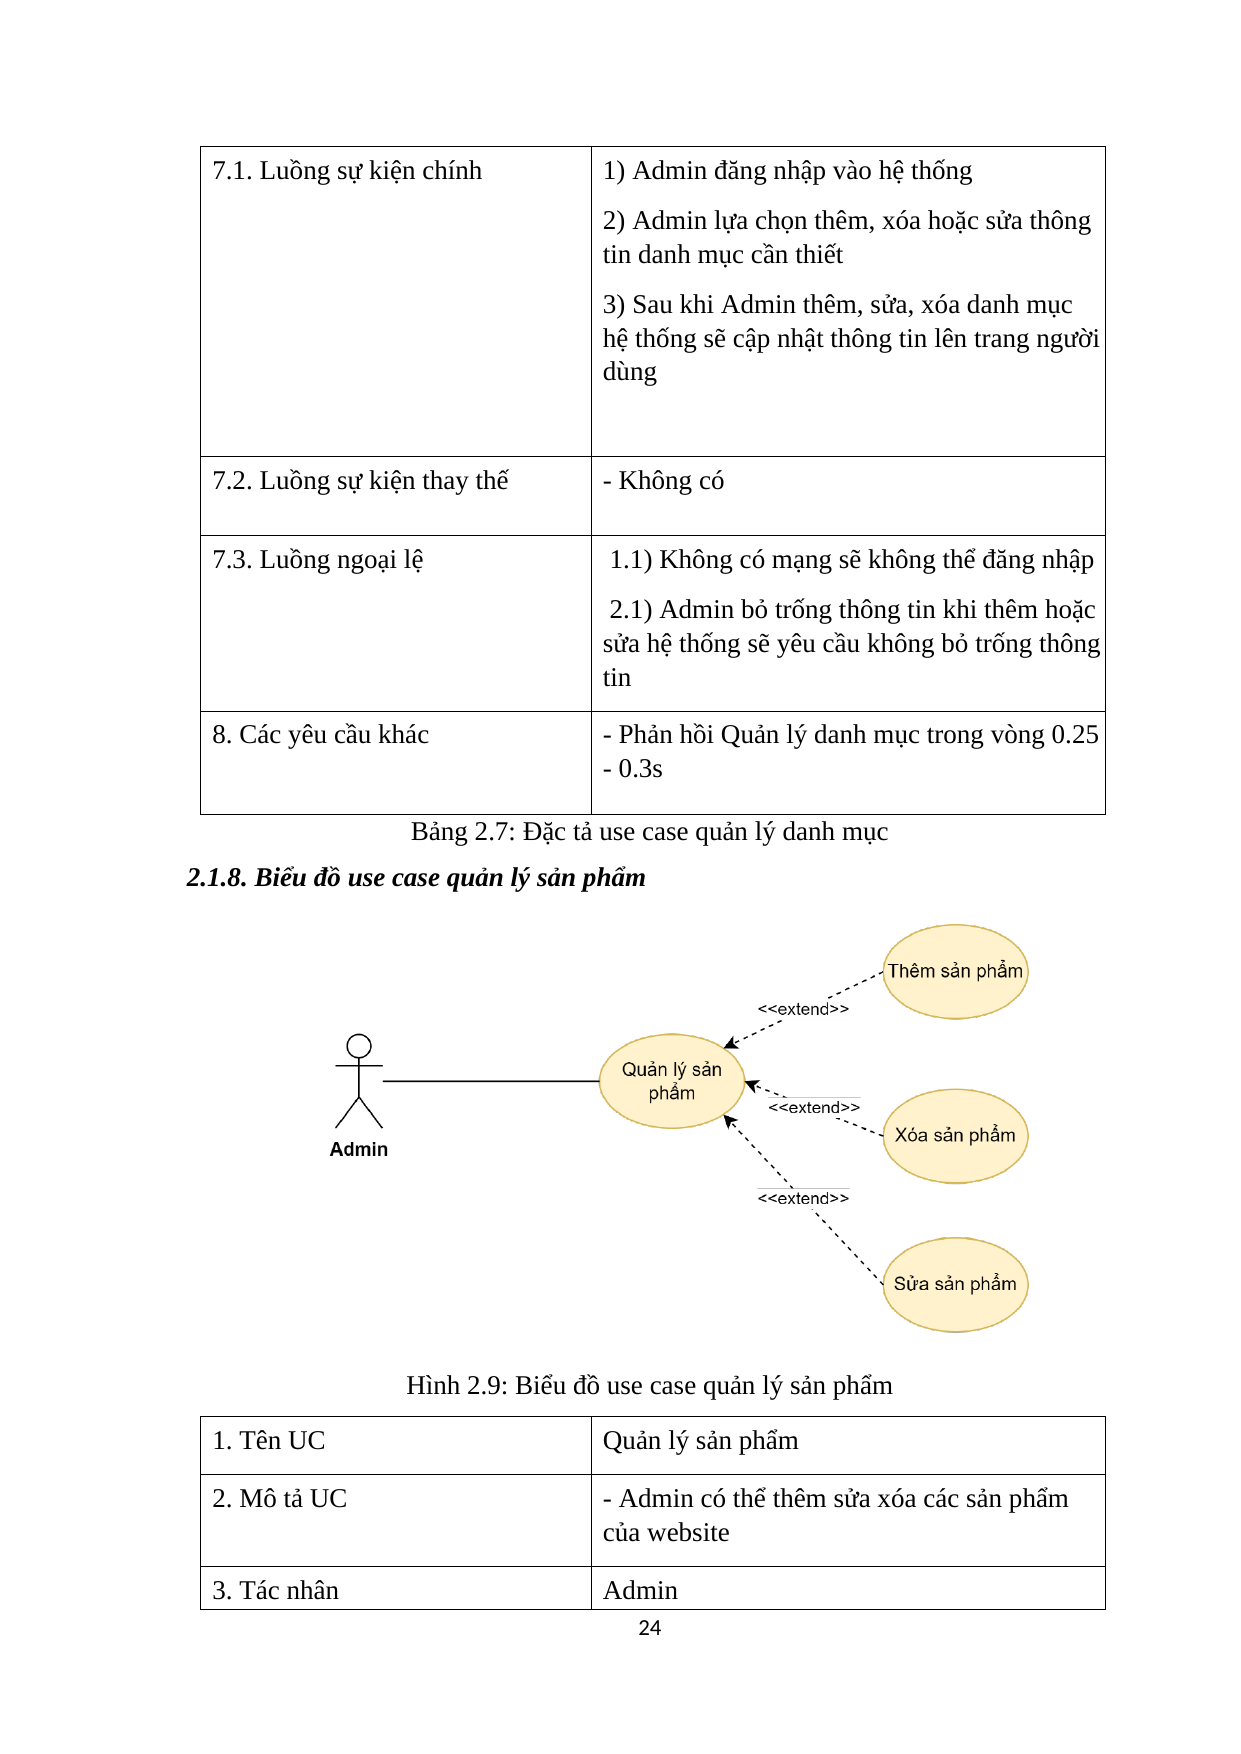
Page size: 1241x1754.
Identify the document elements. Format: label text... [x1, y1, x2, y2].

list Hình 2.9: Biểu đồ use case quản lý sản phẩm [177, 1369, 1122, 1401]
list 2.1.8. Biểu đồ use case quản lý sản phẩm [177, 861, 1122, 893]
table_header Quản lý sản phẩm [592, 1417, 1105, 1474]
table_cell 1) Admin đăng nhập vào hệ thống 2) Admin lựa chọn thêm, xóa hoặc sửa thông tin danh mục cần thiết 3) Sau khi Admin thêm, sửa, xóa danh mục hệ thống sẽ cập nhật thông tin lên trang người dùng [592, 147, 1105, 456]
table_cell Admin [592, 1567, 1105, 1609]
list Bảng 2.7: Đặc tả use case quản lý danh mục [177, 815, 1122, 846]
table_cell 7.1. Luồng sự kiện chính [201, 147, 591, 456]
table_header 1. Tên UC [201, 1417, 591, 1474]
table_cell 8. Các yêu cầu khác [201, 712, 591, 814]
table_cell - Không có [592, 457, 1105, 535]
table_cell 2. Mô tả UC [201, 1475, 591, 1566]
table_cell - Admin có thể thêm sửa xóa các sản phẩm của website [592, 1475, 1105, 1566]
picture [314, 908, 1045, 1348]
table_cell 1.1) Không có mạng sẽ không thể đăng nhập 2.1) Admin bỏ trống thông tin khi thêm hoặc sửa hệ thống sẽ yêu cầu không bỏ trống thông tin [592, 536, 1105, 711]
table_cell - Phản hồi Quản lý danh mục trong vòng 0.25 - 0.3s [592, 712, 1105, 814]
table_cell 7.2. Luồng sự kiện thay thế [201, 457, 591, 535]
table_cell 7.3. Luồng ngoại lệ [201, 536, 591, 711]
table_cell 3. Tác nhân [201, 1567, 591, 1609]
